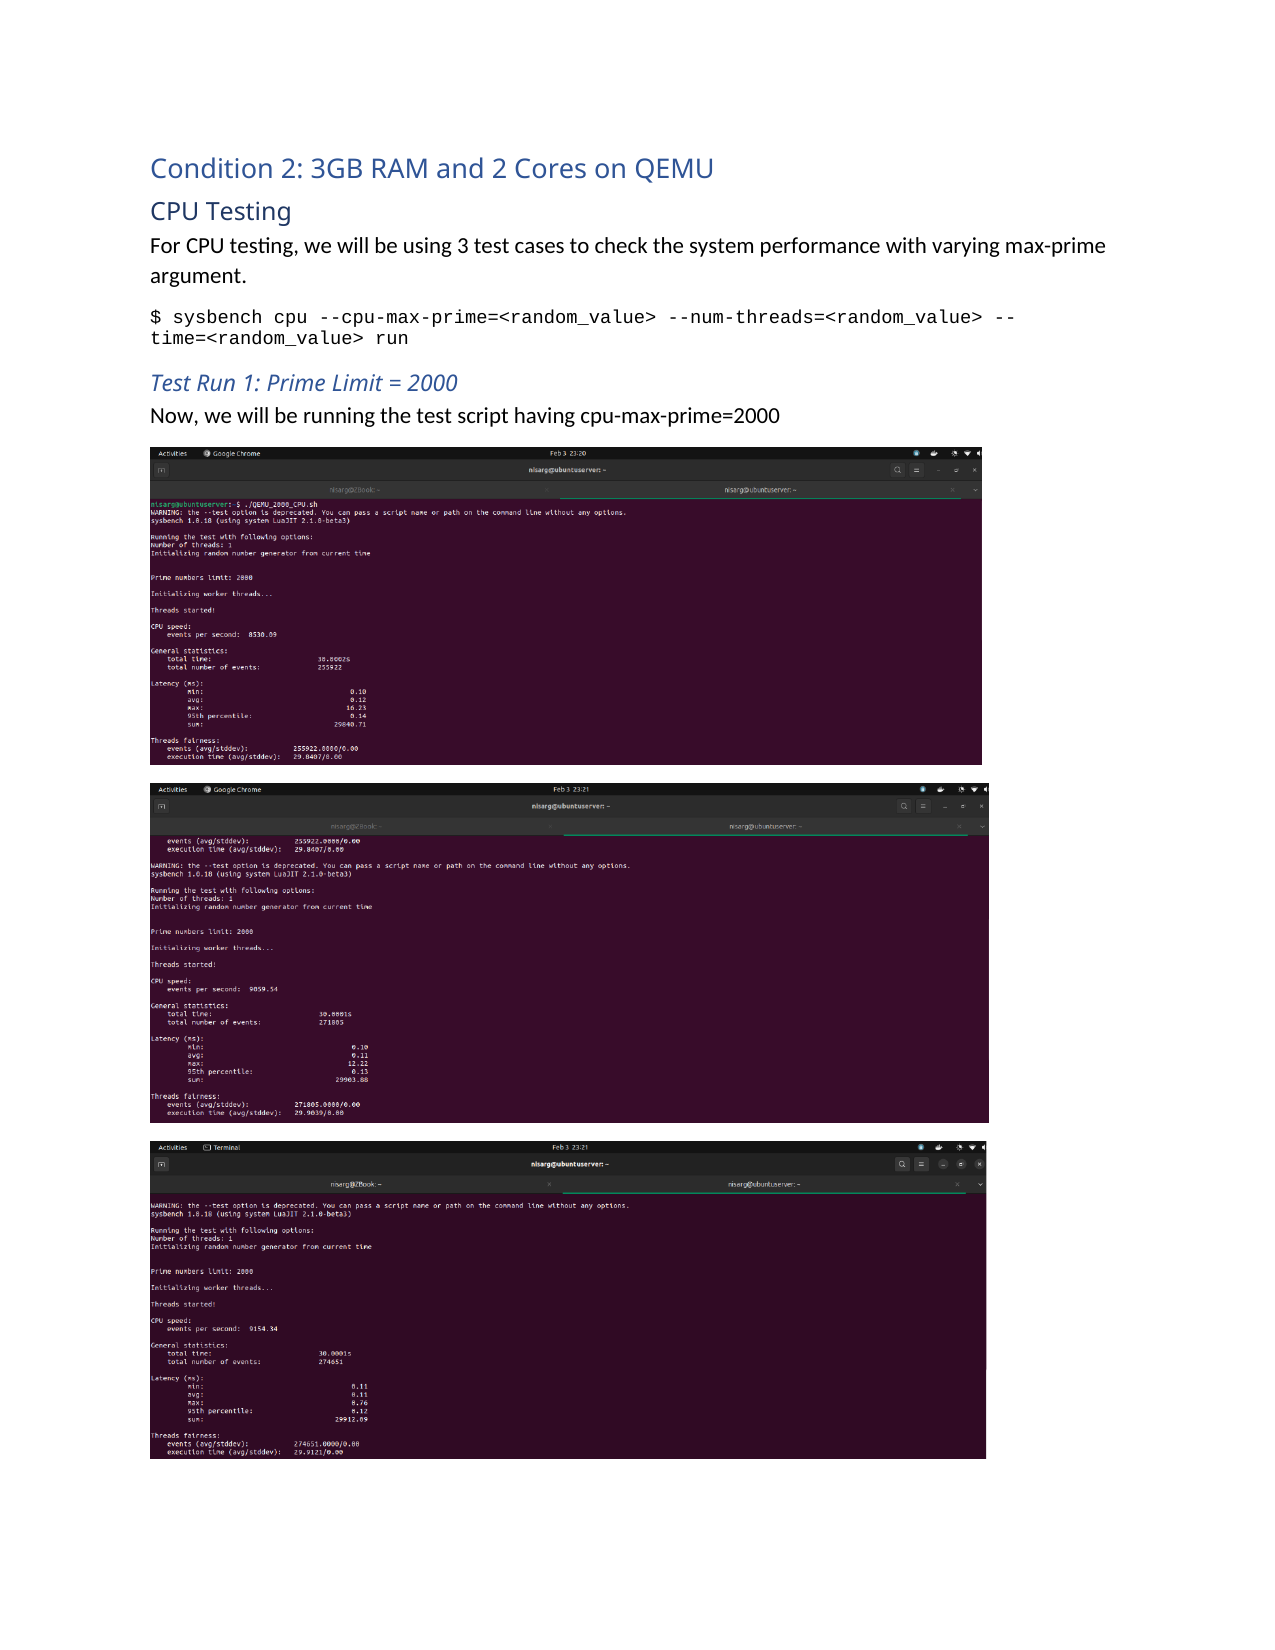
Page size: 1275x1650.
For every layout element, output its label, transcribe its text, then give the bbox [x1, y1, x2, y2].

subtitle CPU Testing [150, 194, 1125, 228]
text Now, we will be running the test script having cpu-max-prime=2000 [150, 401, 1125, 429]
subtitle Condition 2: 3GB RAM and 2 Cores on QEMU [150, 150, 1125, 187]
text $ sysbench cpu --cpu-max-prime=<random_value> --num-threads=<random_value> --time=<random_value> run [150, 308, 1125, 350]
picture [150, 1141, 987, 1459]
picture [150, 783, 989, 1123]
picture [150, 447, 982, 765]
subtitle Test Run 1: Prime Limit = 2000 [150, 367, 1125, 398]
text For CPU testing, we will be using 3 test cases to check the system performance with varying max-prime argument. [150, 231, 1125, 289]
